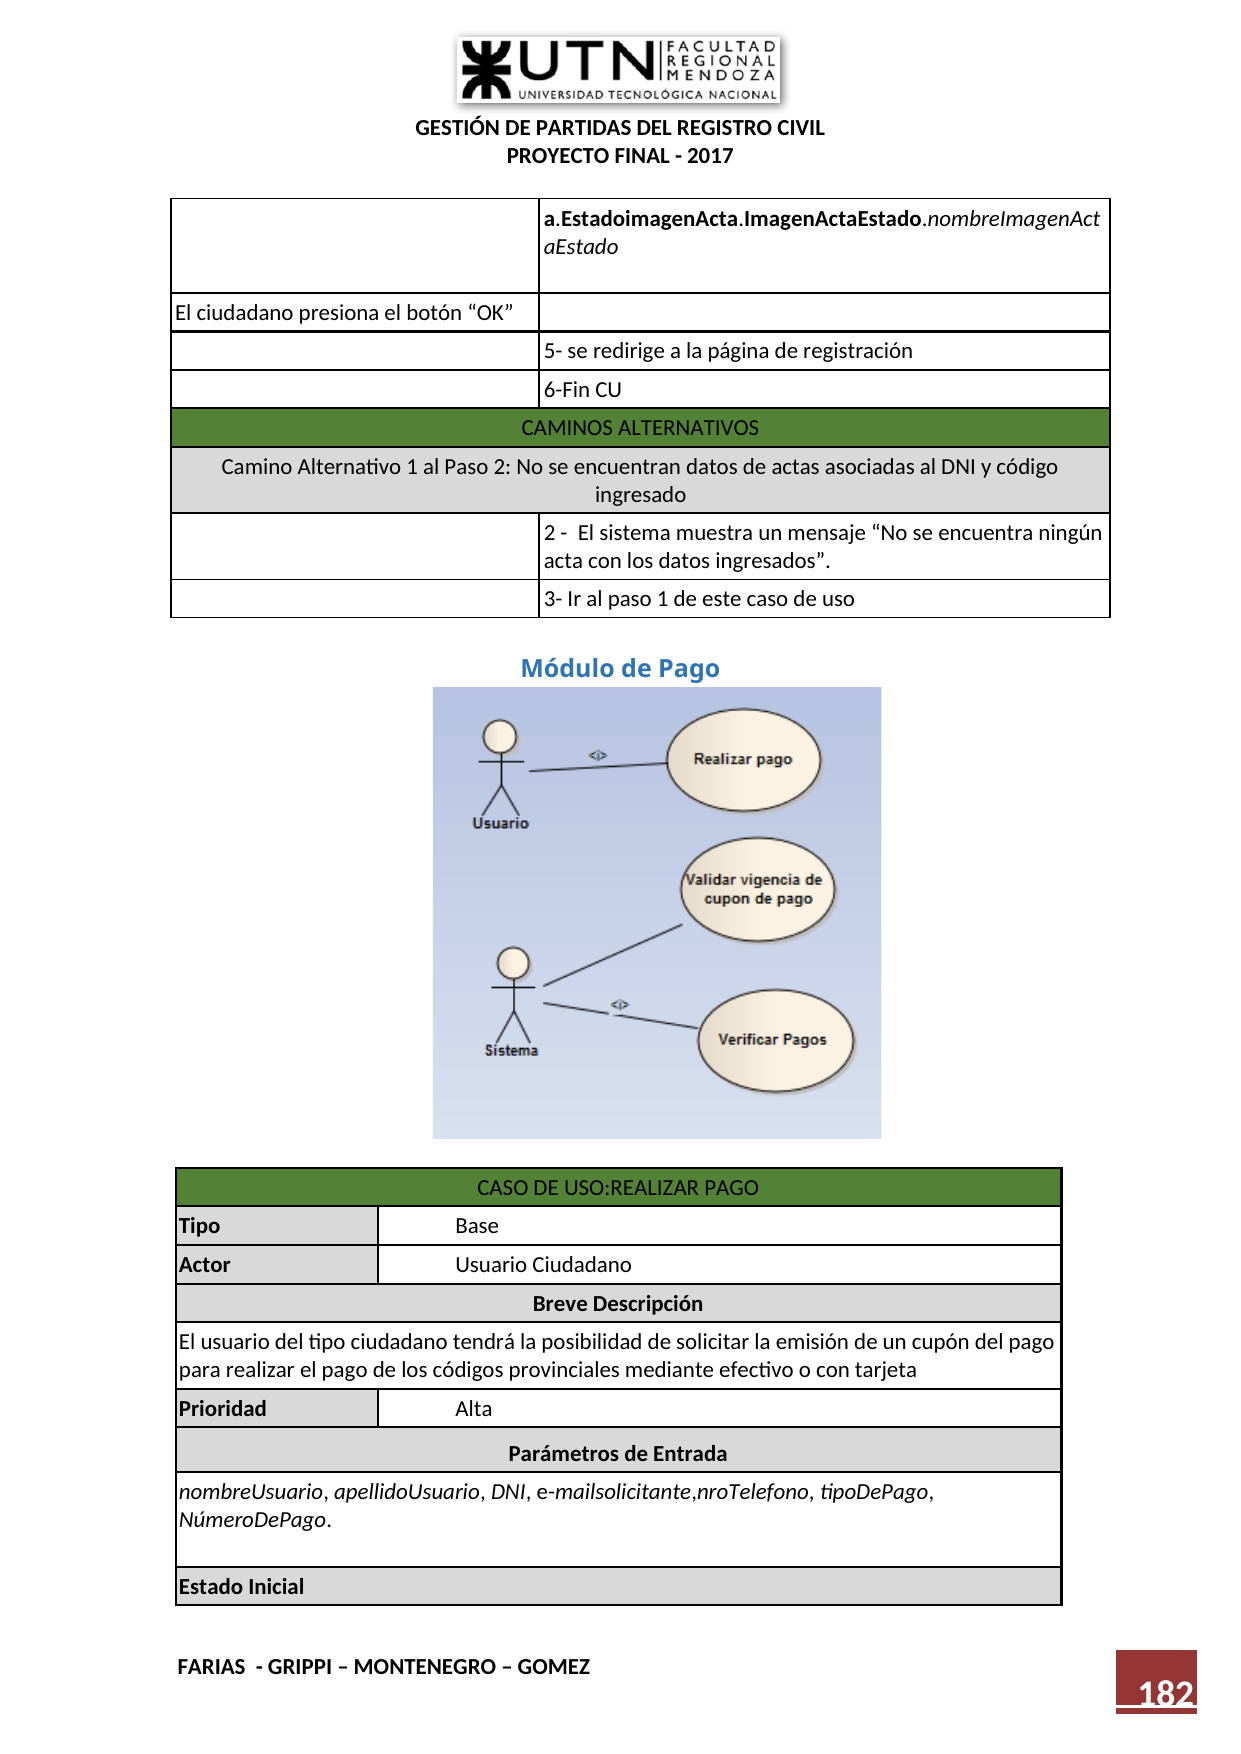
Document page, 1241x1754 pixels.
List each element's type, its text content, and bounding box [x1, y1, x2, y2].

table_cell El usuario del tipo ciudadano tendrá la posibilidad de solicitar la emisión de un cupón del pago para realizar el pago de los códigos provinciales mediante efectivo o con tarjeta [177, 1323, 1060, 1387]
picture [432, 687, 882, 1139]
table_cell 6-Fin CU [540, 371, 1109, 407]
table_cell CAMINOS ALTERNATIVOS [172, 409, 1109, 446]
table_header CASO DE USO:REALIZAR PAGO [177, 1169, 1060, 1205]
table_cell [172, 371, 538, 407]
table_cell nombreUsuario, apellidoUsuario, DNI, e-mailsolicitante,nroTelefono, tipoDePago, NúmeroDePago. [177, 1473, 1060, 1566]
subtitle Módulo de Pago [177, 650, 1063, 684]
table_cell Prioridad [177, 1390, 377, 1426]
table_cell [172, 580, 538, 617]
table_cell Alta [379, 1390, 1060, 1426]
table_cell Parámetros de Entrada [177, 1428, 1060, 1471]
table_cell El ciudadano presiona el botón “OK” [172, 294, 538, 330]
table_cell Tipo [177, 1207, 377, 1244]
table_cell Base [379, 1207, 1060, 1244]
table_cell Camino Alternativo 1 al Paso 2: No se encuentran datos de actas asociadas al DNI y código ingresado [172, 448, 1109, 512]
table_cell [172, 199, 538, 292]
table_cell [540, 294, 1109, 330]
table_cell Usuario Ciudadano [379, 1246, 1060, 1283]
table_cell 3- Ir al paso 1 de este caso de uso [540, 580, 1109, 617]
table_cell [172, 514, 538, 579]
table_cell Actor [177, 1246, 377, 1283]
table_cell Breve Descripción [177, 1285, 1060, 1321]
picture [449, 29, 791, 114]
table_cell 5- se redirige a la página de registración [540, 333, 1109, 369]
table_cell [540, 199, 1109, 292]
table_cell Estado Inicial [177, 1568, 1060, 1604]
table_cell 2 - El sistema muestra un mensaje “No se encuentra ningún acta con los datos ingresados”. [540, 514, 1109, 579]
table_cell [172, 333, 538, 369]
